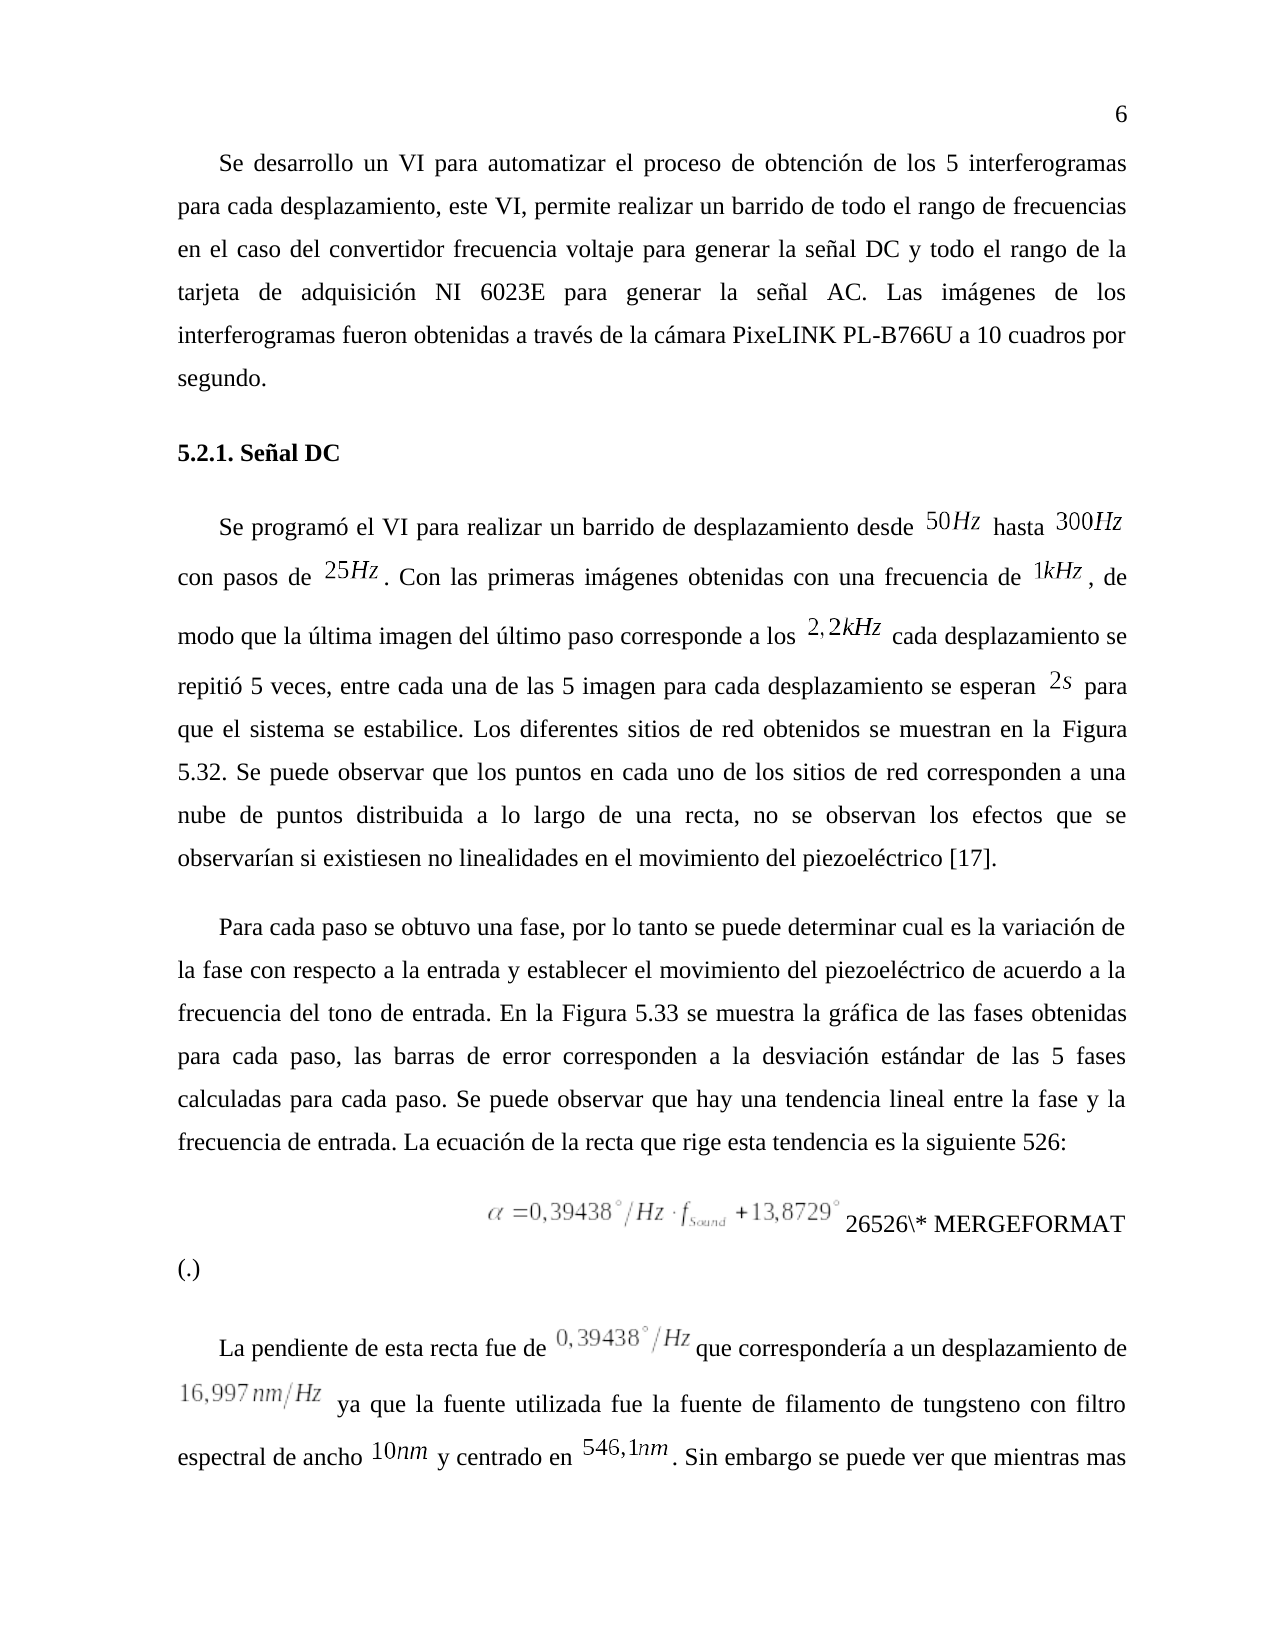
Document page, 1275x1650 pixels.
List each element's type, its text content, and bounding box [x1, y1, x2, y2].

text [177, 1321, 1127, 1470]
text Se desarrollo un VI para automatizar el proceso de obtención de los 5 interferogramas para cada desplazamiento, este VI, permite realizar un barrido de todo el rango de frecuencias en el caso del convertidor frecuencia voltaje para generar la señal DC y todo el rango de la tarjeta de adquisición NI 6023E para generar la señal AC. Las imágenes de los interferogramas fueron obtenidas a través de la cámara PixeLINK PL-B766U a 10 cuadros por segundo. [177, 148, 1127, 392]
subtitle Señal DC [177, 438, 1127, 466]
